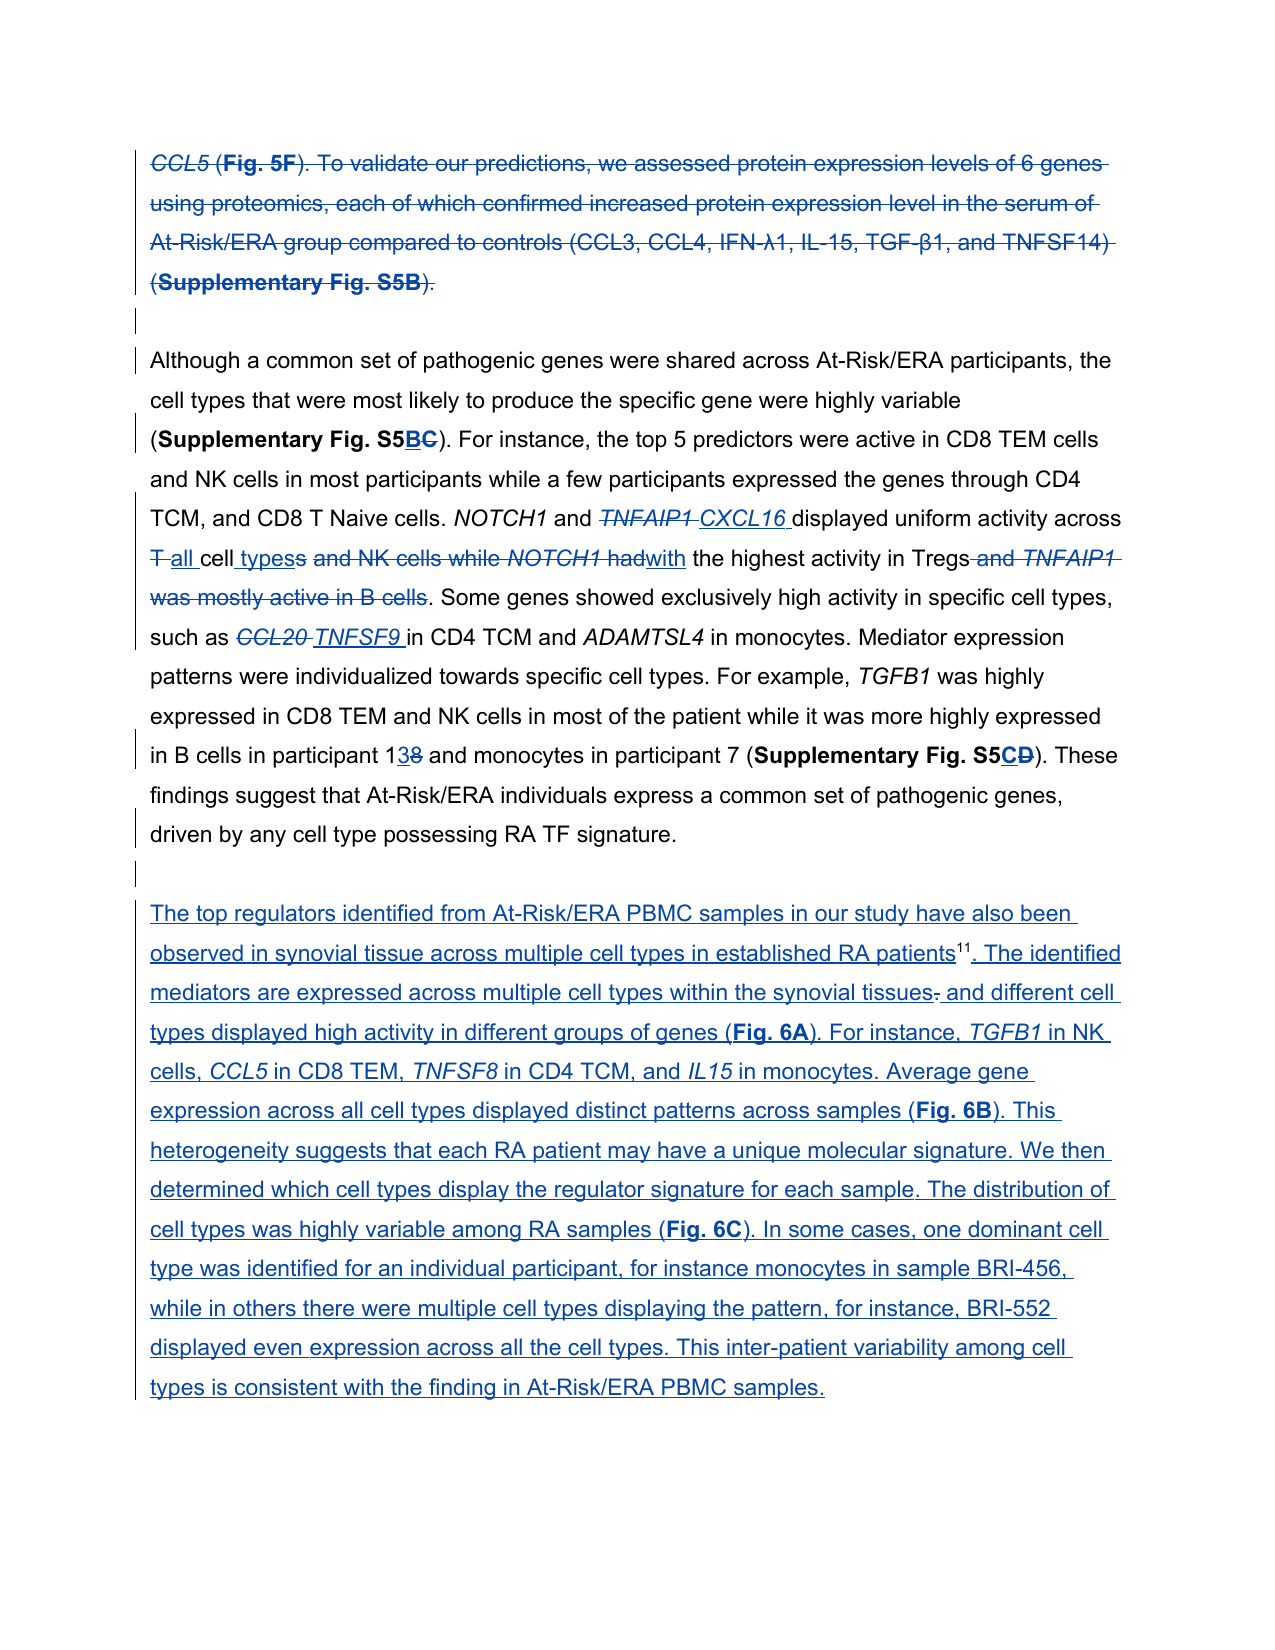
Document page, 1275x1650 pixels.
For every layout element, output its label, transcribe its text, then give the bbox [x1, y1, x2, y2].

text 11 [150, 900, 1125, 1400]
text Although a common set of pathogenic genes were shared across At-Risk/ERA participants, the cell types that were most likely to produce the specific gene were highly variable (Supplementary Fig. S5). For instance, the top 5 predictors were active in CD8 TEM cells and NK cells in most participants while a few participants expressed the genes through CD4 TCM, and CD8 T Naive cells. NOTCH1 and displayed uniform activity across cell the highest activity in Tregs. Some genes showed exclusively high activity in specific cell types, such as in CD4 TCM and ADAMTSL4 in monocytes. Mediator expression patterns were individualized towards specific cell types. For example, TGFB1 was highly expressed in CD8 TEM and NK cells in most of the patient while it was more highly expressed in B cells in participant 1 and monocytes in participant 7 (Supplementary Fig. S5). These findings suggest that At-Risk/ERA individuals express a common set of pathogenic genes, driven by any cell type possessing RA TF signature. [150, 347, 1125, 847]
